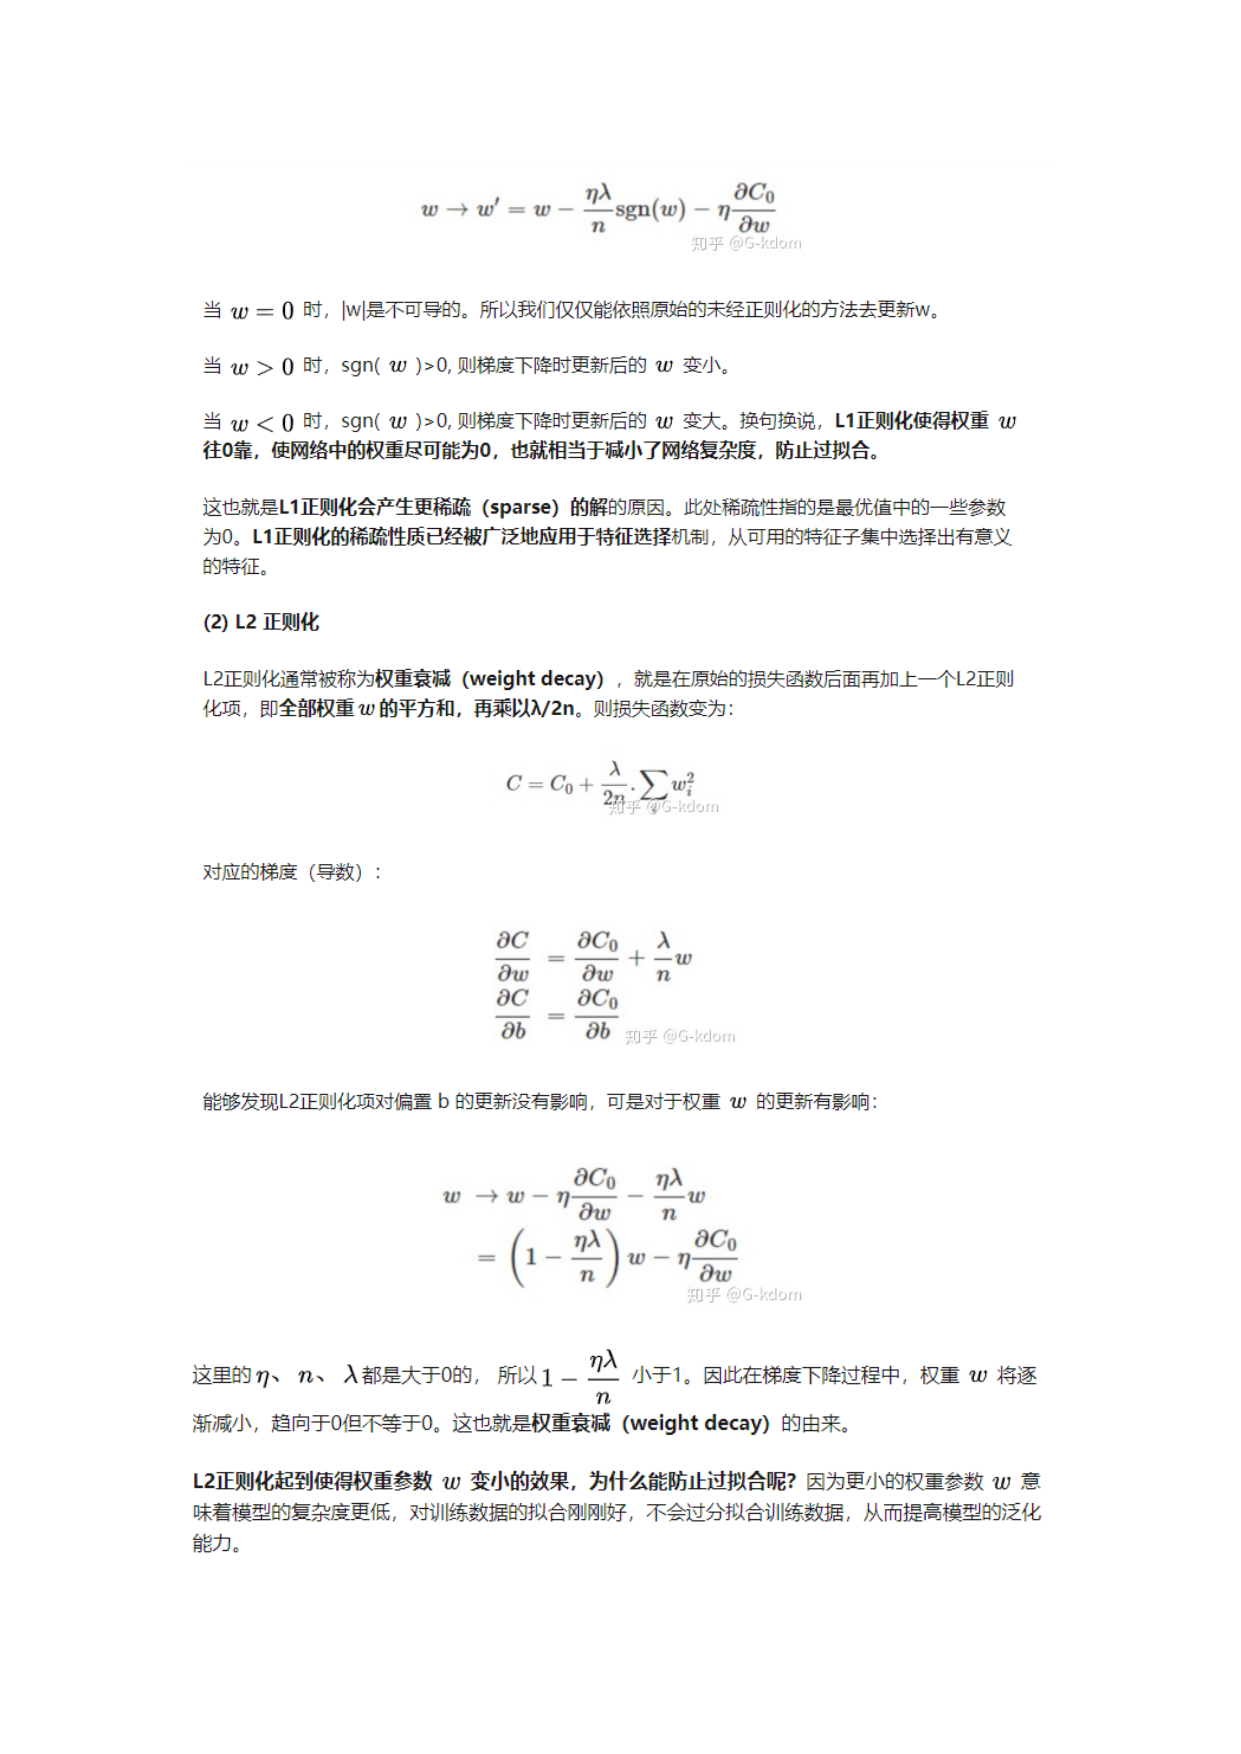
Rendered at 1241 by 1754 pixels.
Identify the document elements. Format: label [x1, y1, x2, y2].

picture [187, 162, 1053, 1114]
picture [187, 1137, 1053, 1571]
